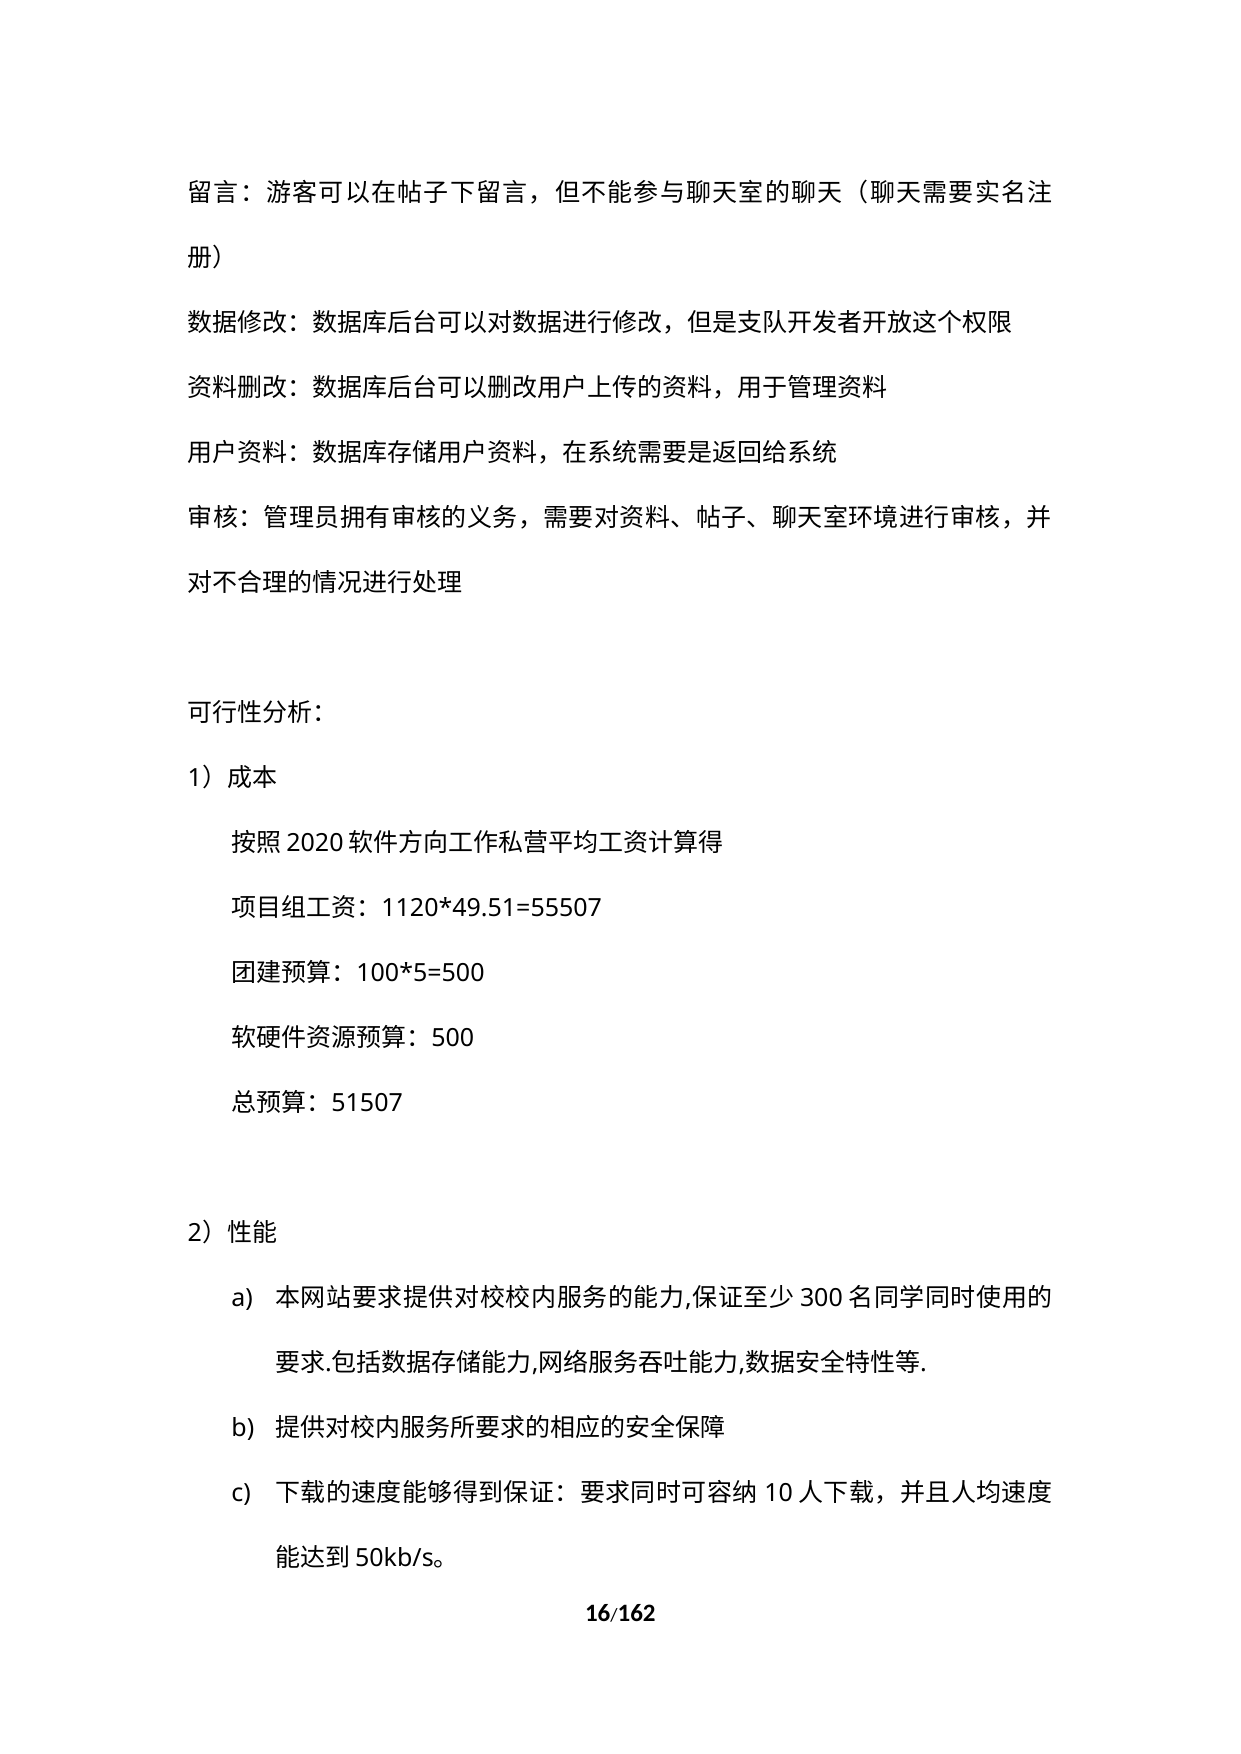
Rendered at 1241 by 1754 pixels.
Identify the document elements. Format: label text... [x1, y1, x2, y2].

text 总预算：51507 [231, 1068, 1053, 1133]
text 团建预算：100*5=500 [231, 938, 1053, 1003]
text 按照2020软件方向工作私营平均工资计算得 [231, 808, 1053, 873]
text 资料删改：数据库后台可以删改用户上传的资料，用于管理资料 [187, 353, 1053, 418]
list 提供对校内服务所要求的相应的安全保障 [231, 1393, 1053, 1458]
text 留言：游客可以在帖子下留言，但不能参与聊天室的聊天（聊天需要实名注册） [187, 158, 1053, 288]
list 本网站要求提供对校校内服务的能力,保证至少300名同学同时使用的要求.包括数据存储能力,网络服务吞吐能力,数据安全特性等. [231, 1263, 1053, 1393]
text 1）成本 [187, 743, 1053, 808]
text 审核：管理员拥有审核的义务，需要对资料、帖子、聊天室环境进行审核，并对不合理的情况进行处理 [187, 483, 1053, 613]
text 软硬件资源预算：500 [231, 1003, 1053, 1068]
text 2）性能 [187, 1198, 1053, 1263]
list 下载的速度能够得到保证：要求同时可容纳10人下载，并且人均速度能达到50kb/s。 [231, 1458, 1053, 1588]
text 数据修改：数据库后台可以对数据进行修改，但是支队开发者开放这个权限 [187, 288, 1053, 353]
text 用户资料：数据库存储用户资料，在系统需要是返回给系统 [187, 418, 1053, 483]
text 可行性分析： [187, 678, 1053, 743]
text 项目组工资：1120*49.51=55507 [231, 873, 1053, 938]
